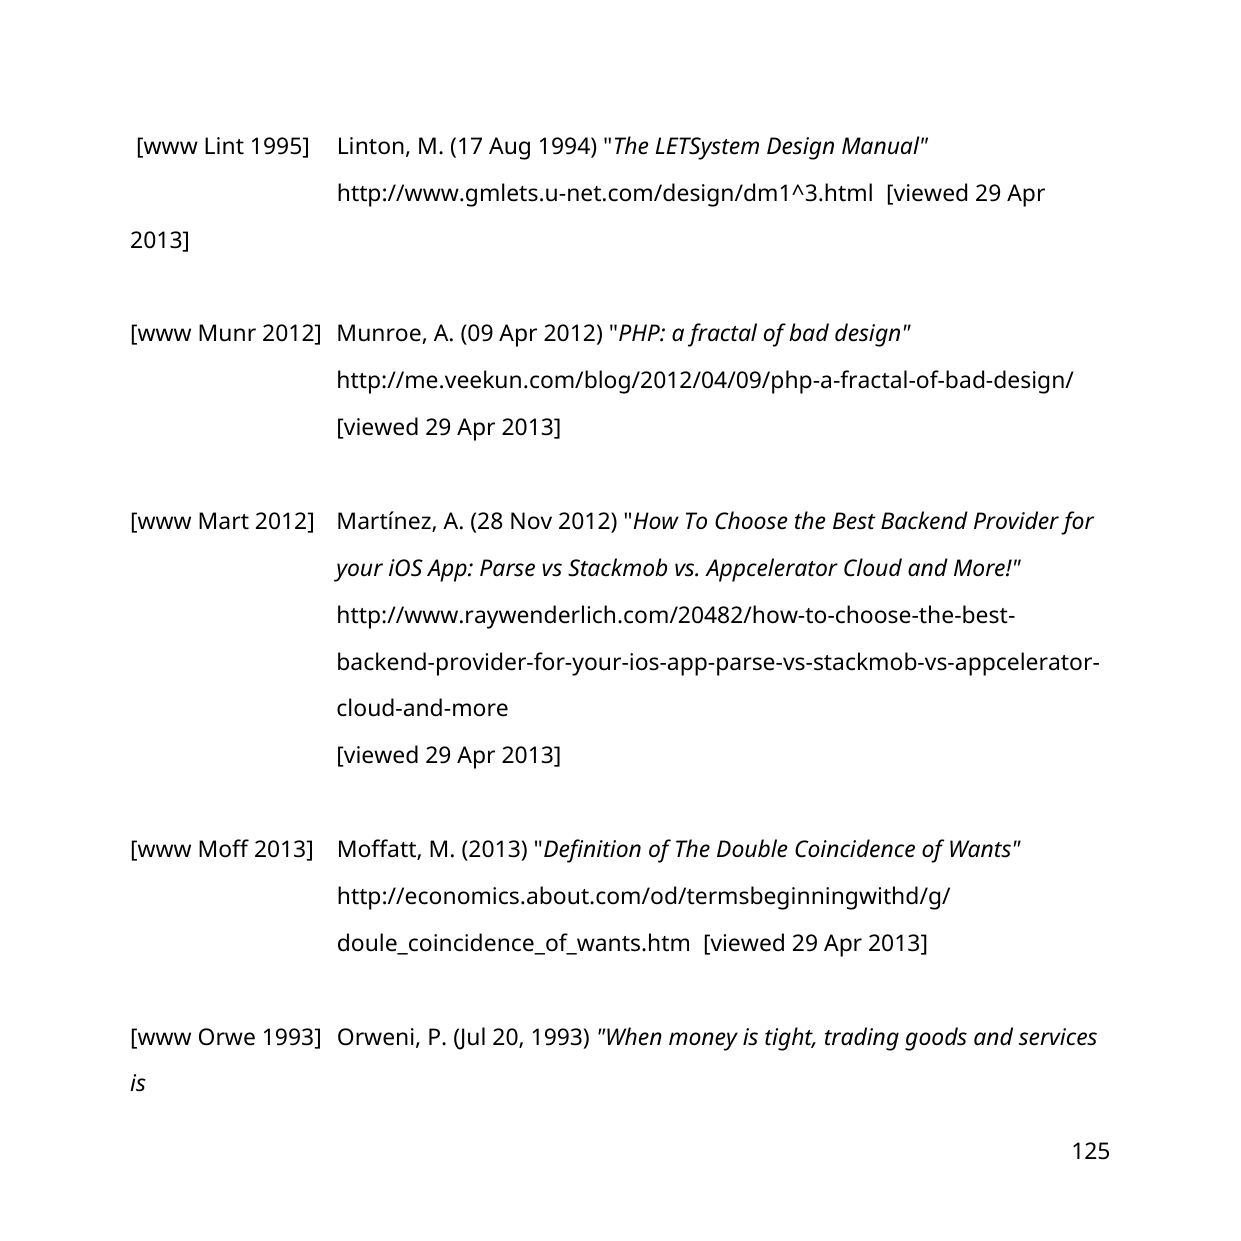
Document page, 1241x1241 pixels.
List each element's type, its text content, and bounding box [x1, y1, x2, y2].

text [www Orwe 1993] Orweni, P. (Jul 20, 1993) "When money is tight, trading goods and services is [130, 1021, 1110, 1099]
text http://economics.about.com/od/termsbeginningwithd/g/doule_coincidence_of_wants.htm [viewed 29 Apr 2013] [337, 880, 1110, 958]
text [www Munr 2012] Munroe, A. (09 Apr 2012) "PHP: a fractal of bad design" http://me.veekun.com/blog/2012/04/09/php-a-fractal-of-bad-design/ [130, 317, 1110, 396]
text [viewed 29 Apr 2013] [130, 411, 1110, 442]
text [www Mart 2012] Martínez, A. (28 Nov 2012) "How To Choose the Best Backend Provider for your iOS App: Parse vs Stackmob vs. Appcelerator Cloud and More!" http://www.raywenderlich.com/20482/how-to-choose-the-best-backend-provider-for-your-ios-app-parse-vs-stackmob-vs-appcelerator-cloud-and-more [130, 505, 1110, 724]
text [viewed 29 Apr 2013] [130, 739, 1110, 771]
text [www Moff 2013] Moffatt, M. (2013) "Definition of The Double Coincidence of Wants" [130, 833, 1110, 864]
text http://www.gmlets.u-net.com/design/dm1^3.html [viewed 29 Apr 2013] [130, 177, 1110, 255]
text [www Lint 1995] Linton, M. (17 Aug 1994) "The LETSystem Design Manual" [130, 130, 1110, 161]
